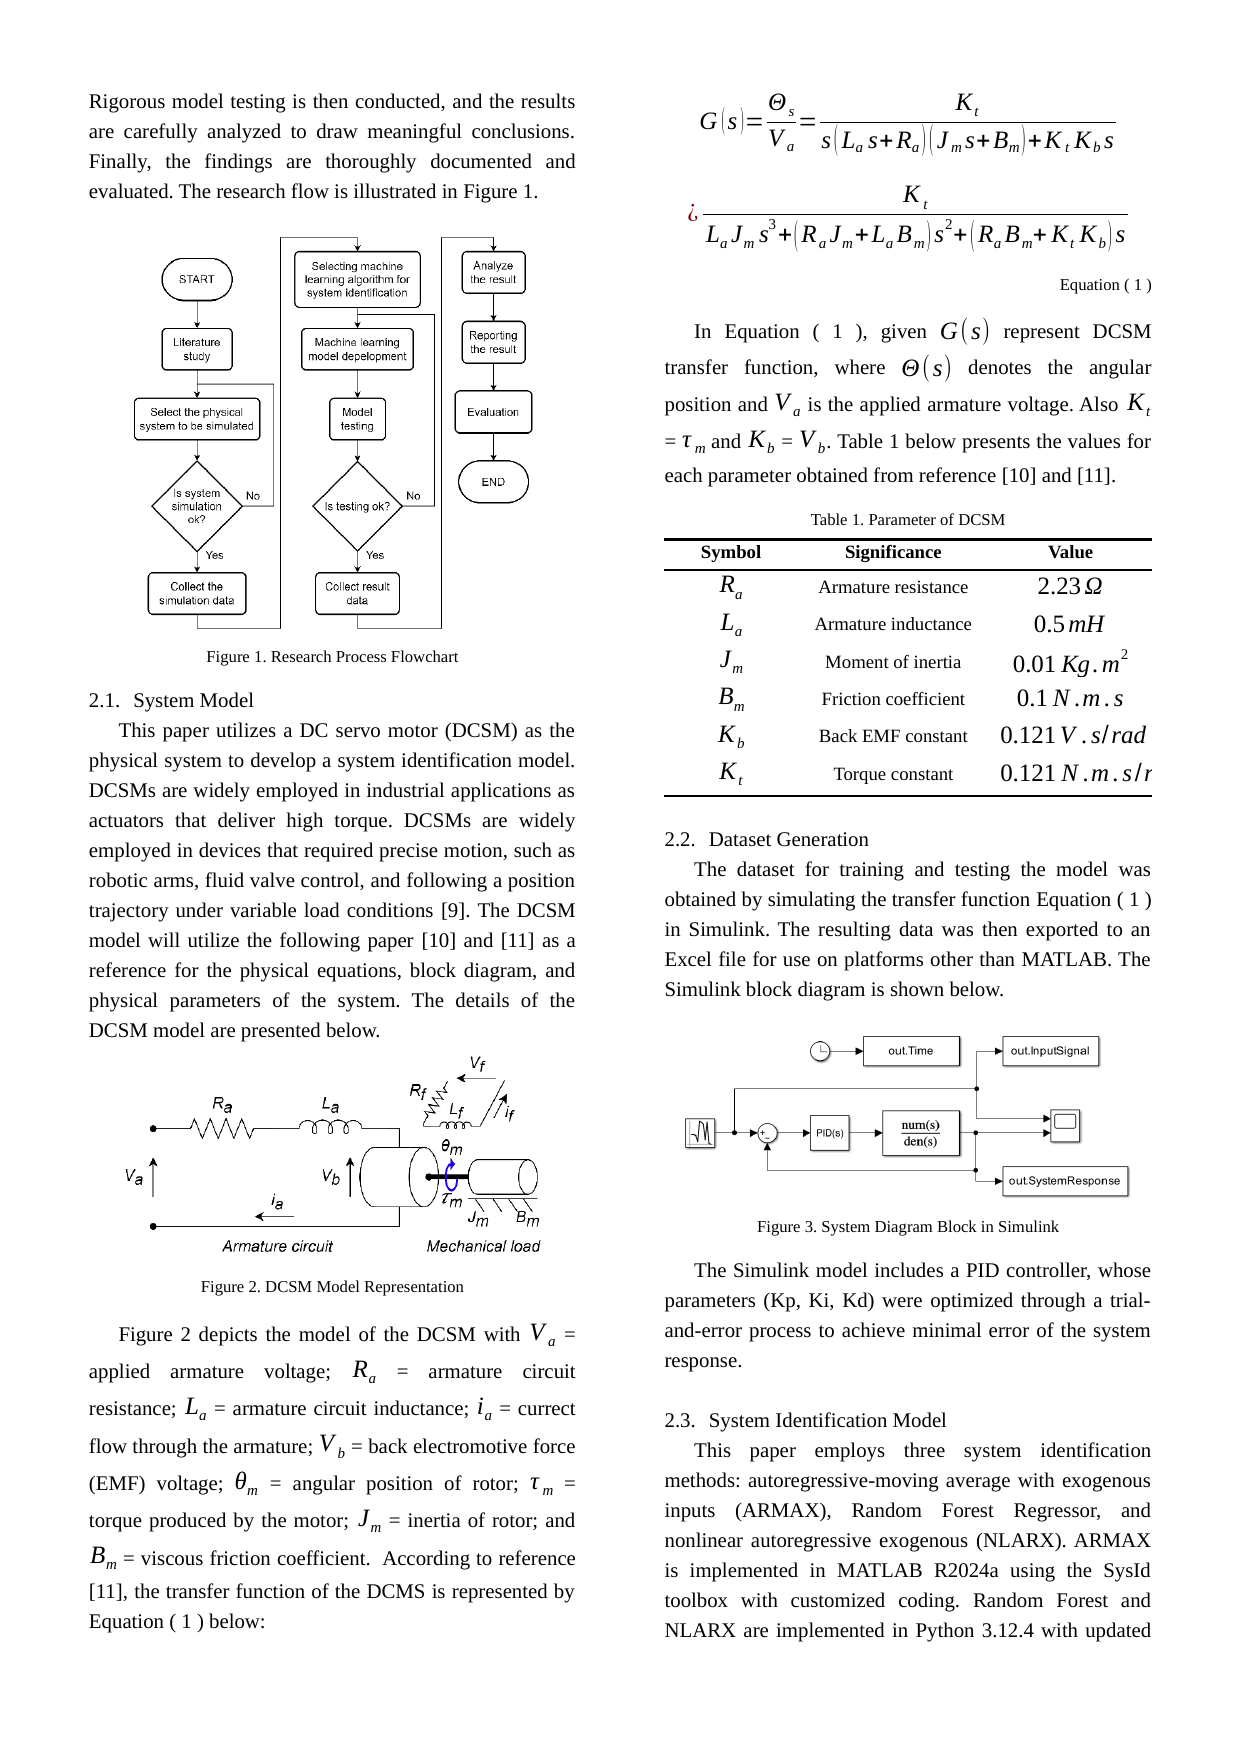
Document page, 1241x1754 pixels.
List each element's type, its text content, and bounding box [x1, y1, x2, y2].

list System Model [89, 688, 576, 712]
list This paper utilizes a DC servo motor (DCSM) as the physical system to develop a system identification model. DCSMs are widely employed in industrial applications as actuators that deliver high torque. DCSMs are widely employed in devices that required precise motion, such as robotic arms, fluid valve control, and following a position trajectory under variable load conditions . The DCSM model will utilize the following paper and as a reference for the physical equations, block diagram, and physical parameters of the system. The details of the DCSM model are presented below. [89, 718, 576, 1042]
text In Equation ( 1 ), given represent DCSM transfer function, where denotes the angular position and is the applied armature voltage. Also = and = . Table 1 below presents the values for each parameter obtained from reference and . [664, 316, 1152, 487]
table_header Symbol [664, 541, 797, 569]
table_cell [989, 608, 1152, 646]
table_cell Armature resistance [797, 571, 989, 608]
list The Simulink model includes a PID controller, whose parameters (Kp, Ki, Kd) were optimized through a trial-and-error process to achieve minimal error of the system response. [664, 1258, 1152, 1372]
table_cell [664, 720, 797, 757]
table_cell [989, 571, 1152, 608]
picture [126, 225, 539, 641]
text Figure 3. System Diagram Block in Simulink [664, 1217, 1152, 1236]
table_cell Friction coefficient [797, 683, 989, 720]
table_cell [664, 608, 797, 646]
table_cell [989, 720, 1152, 757]
table_cell Armature inductance [797, 608, 989, 646]
list The dataset for training and testing the model was obtained by simulating the transfer function Equation ( 1 ) in Simulink. The resulting data was then exported to an Excel file for use on platforms other than MATLAB. The Simulink block diagram is shown below. [664, 857, 1152, 1001]
text Figure 1 depicts the model of the DCSM with = applied armature voltage; = armature circuit resistance; = armature circuit inductance; = currect flow through the armature; = back electromotive force (EMF) voltage; = angular position of rotor; = torque produced by the motor; = inertia of rotor; and = viscous friction coefficient. According to reference , the transfer function of the DCMS is represented by Equation ( 1 ) below: [89, 1318, 576, 1633]
text Figure 2. DCSM Model Representation [89, 1277, 576, 1296]
table_cell [664, 646, 797, 683]
table_header Value [989, 541, 1152, 569]
table_cell [664, 758, 797, 795]
text Figure 1. Research Process Flowchart [89, 647, 576, 666]
list Dataset Generation [664, 827, 1152, 851]
table_cell [664, 683, 797, 720]
table_cell [989, 758, 1152, 795]
table_cell Back EMF constant [797, 720, 989, 757]
text Table 1. Parameter of DCSM [664, 509, 1152, 529]
table_header Significance [797, 541, 989, 569]
list System Identification Model [664, 1408, 1152, 1432]
table_cell [989, 683, 1152, 720]
table_cell Moment of inertia [797, 646, 989, 683]
table_cell [664, 571, 797, 608]
picture [103, 1047, 562, 1271]
picture [673, 1023, 1143, 1211]
table_cell [989, 646, 1152, 683]
table_cell Torque constant [797, 758, 989, 795]
text Equation ( 1 ) [664, 275, 1152, 294]
